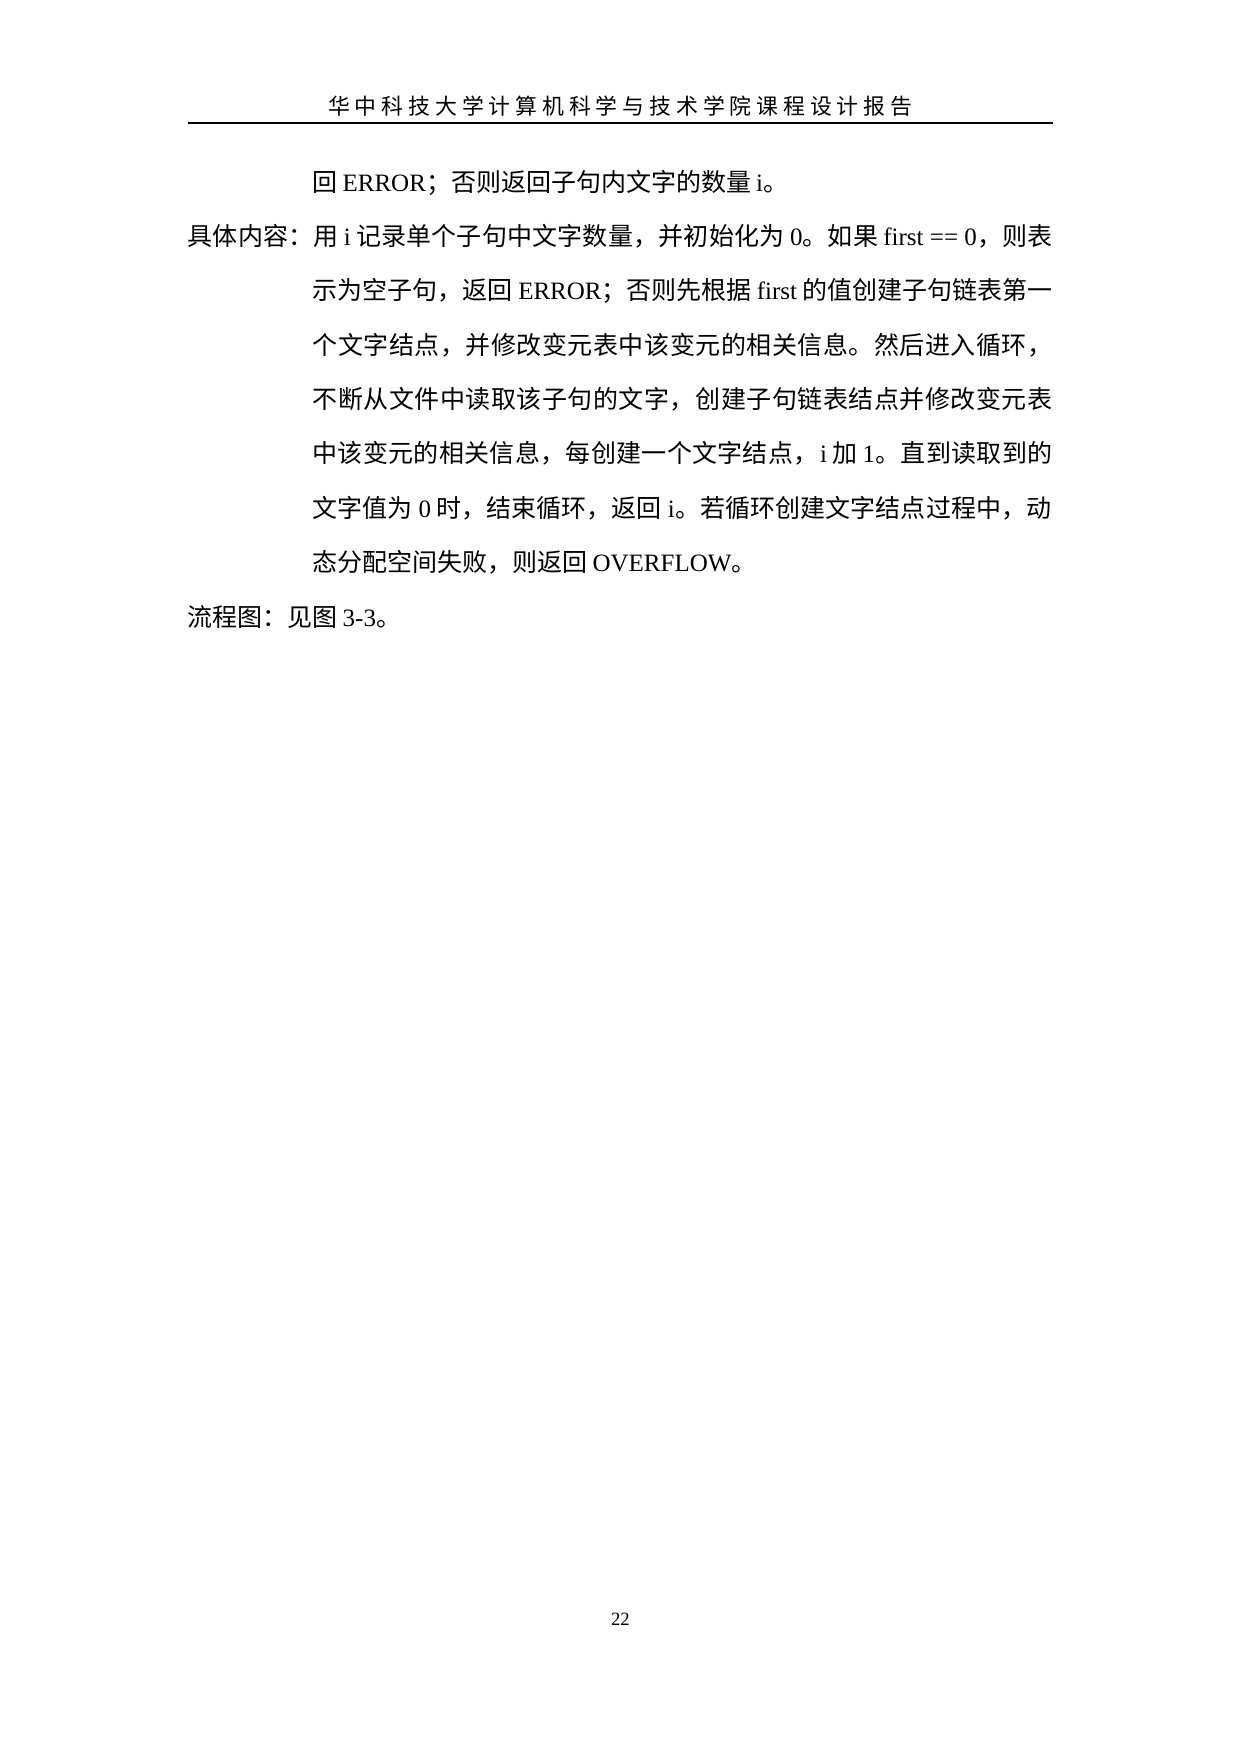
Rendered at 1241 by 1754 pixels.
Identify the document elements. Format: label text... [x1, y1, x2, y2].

text 具体内容：用i记录单个子句中文字数量，并初始化为0。如果first == 0，则表示为空子句，返回ERROR；否则先根据first的值创建子句链表第一个文字结点，并修改变元表中该变元的相关信息。然后进入循环，不断从文件中读取该子句的文字，创建子句链表结点并修改变元表中该变元的相关信息，每创建一个文字结点，i加1。直到读取到的文字值为0时，结束循环，返回i。若循环创建文字结点过程中，动态分配空间失败，则返回OVERFLOW。 [187, 216, 1053, 579]
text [187, 162, 1053, 198]
text 流程图：见图3-3。 [187, 597, 1053, 633]
